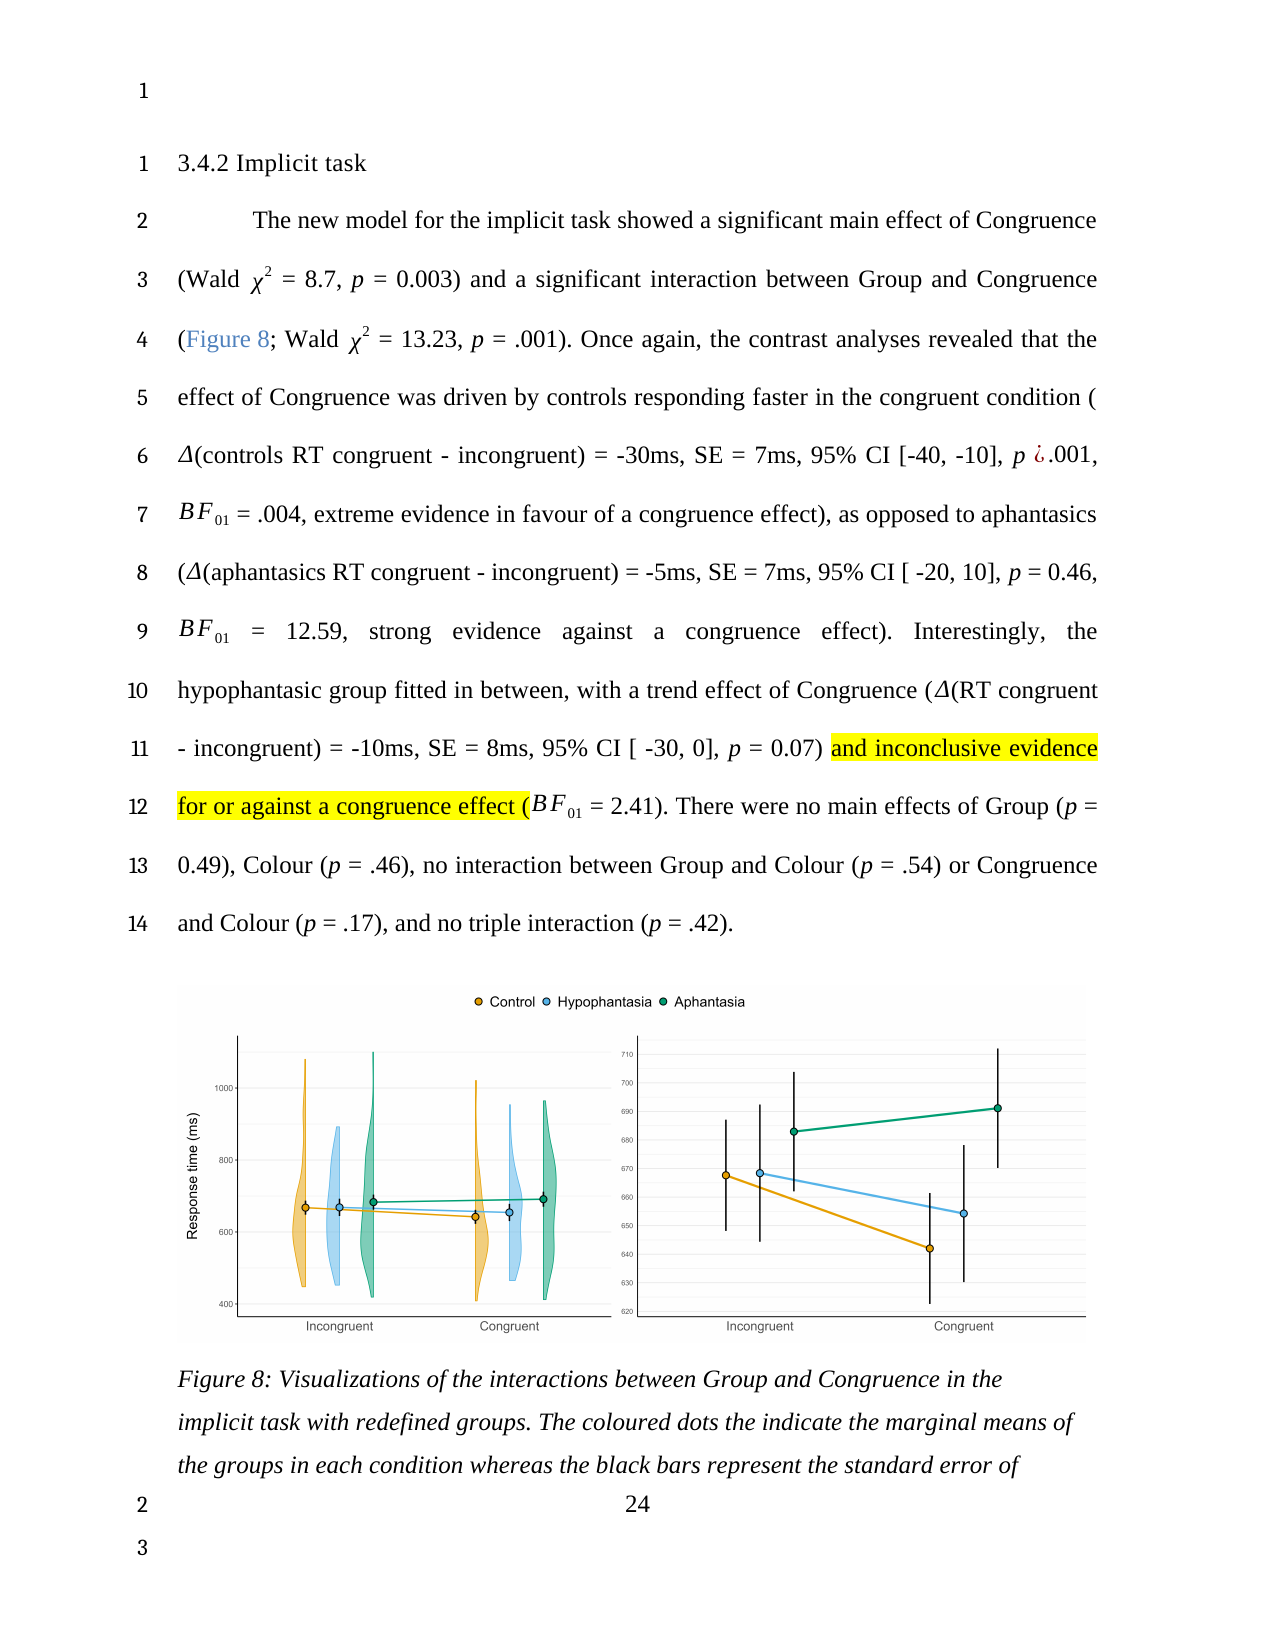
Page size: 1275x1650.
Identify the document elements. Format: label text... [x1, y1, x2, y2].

text The new model for the implicit task showed a significant main effect of Congruence (Wald = 8.7, p = 0.003) and a significant interaction between Group and Congruence (Figure 8; Wald = 13.23, p = .001). Once again, the contrast analyses revealed that the effect of Congruence was driven by controls responding faster in the congruent condition ((controls RT congruent - incongruent) = -30ms, SE = 7ms, 95% CI [-40, -10], p , = .004, extreme evidence in favour of a congruence effect), as opposed to aphantasics ((aphantasics RT congruent - incongruent) = -5ms, SE = 7ms, 95% CI [ -20, 10], p = 0.46, = 12.59, strong evidence against a congruence effect). Interestingly, the hypophantasic group fitted in between, with a trend effect of Congruence ((RT congruent - incongruent) = -10ms, SE = 8ms, 95% CI [ -30, 0], p = 0.07) and inconclusive evidence for or against a congruence effect ( = 2.41). There were no main effects of Group (p = 0.49), Colour (p = .46), no interaction between Group and Colour (p = .54) or Congruence and Colour (p = .17), and no triple interaction (p = .42). [177, 205, 1098, 936]
subtitle 3.4.2 Implicit task [177, 148, 1098, 176]
picture [177, 985, 1087, 1343]
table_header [166, 982, 1087, 1479]
